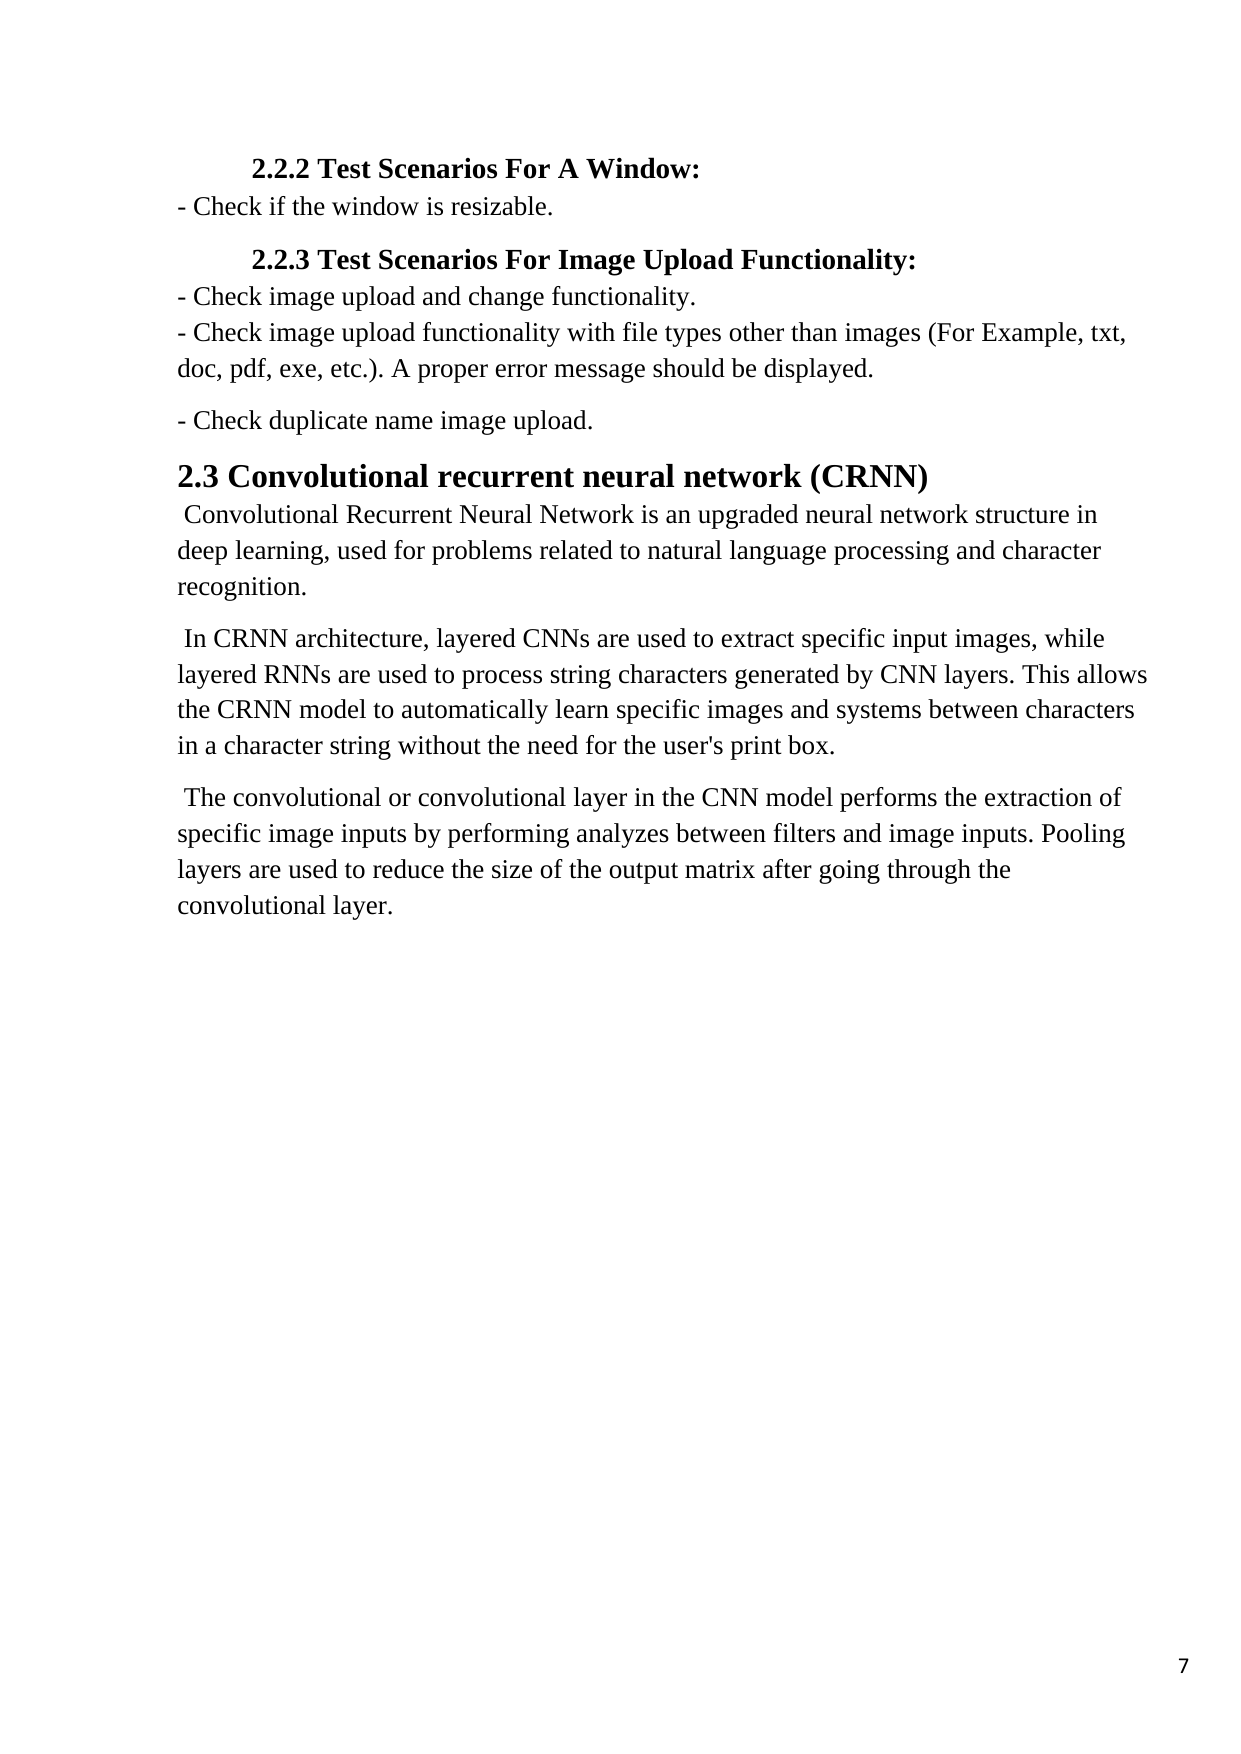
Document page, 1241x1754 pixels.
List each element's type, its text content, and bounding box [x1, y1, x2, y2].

text - Check image upload functionality with file types other than images (For Example, txt, doc, pdf, exe, etc.). A proper error message should be displayed. [177, 316, 1152, 383]
text - Check duplicate name image upload. [177, 404, 1152, 436]
subtitle 2.2.3 Test Scenarios For Image Upload Functionality: [251, 242, 1152, 276]
subtitle 2.2.2 Test Scenarios For A Window: [251, 151, 1152, 184]
text In CRNN architecture, layered CNNs are used to extract specific input images, while layered RNNs are used to process string characters generated by CNN layers. This allows the CRNN model to automatically learn specific images and systems between characters in a character string without the need for the user's print box. [177, 622, 1152, 760]
text The convolutional or convolutional layer in the CNN model performs the extraction of specific image inputs by performing analyzes between filters and image inputs. Pooling layers are used to reduce the size of the output matrix after going through the convolutional layer. [177, 782, 1152, 920]
text Convolutional Recurrent Neural Network is an upgraded neural network structure in deep learning, used for problems related to natural language processing and character recognition. [177, 498, 1152, 601]
text - Check if the window is resizable. [177, 189, 1152, 221]
text - Check image upload and change functionality. [177, 281, 1152, 312]
subtitle 2.3 Convolutional recurrent neural network (CRNN) [177, 457, 1152, 495]
